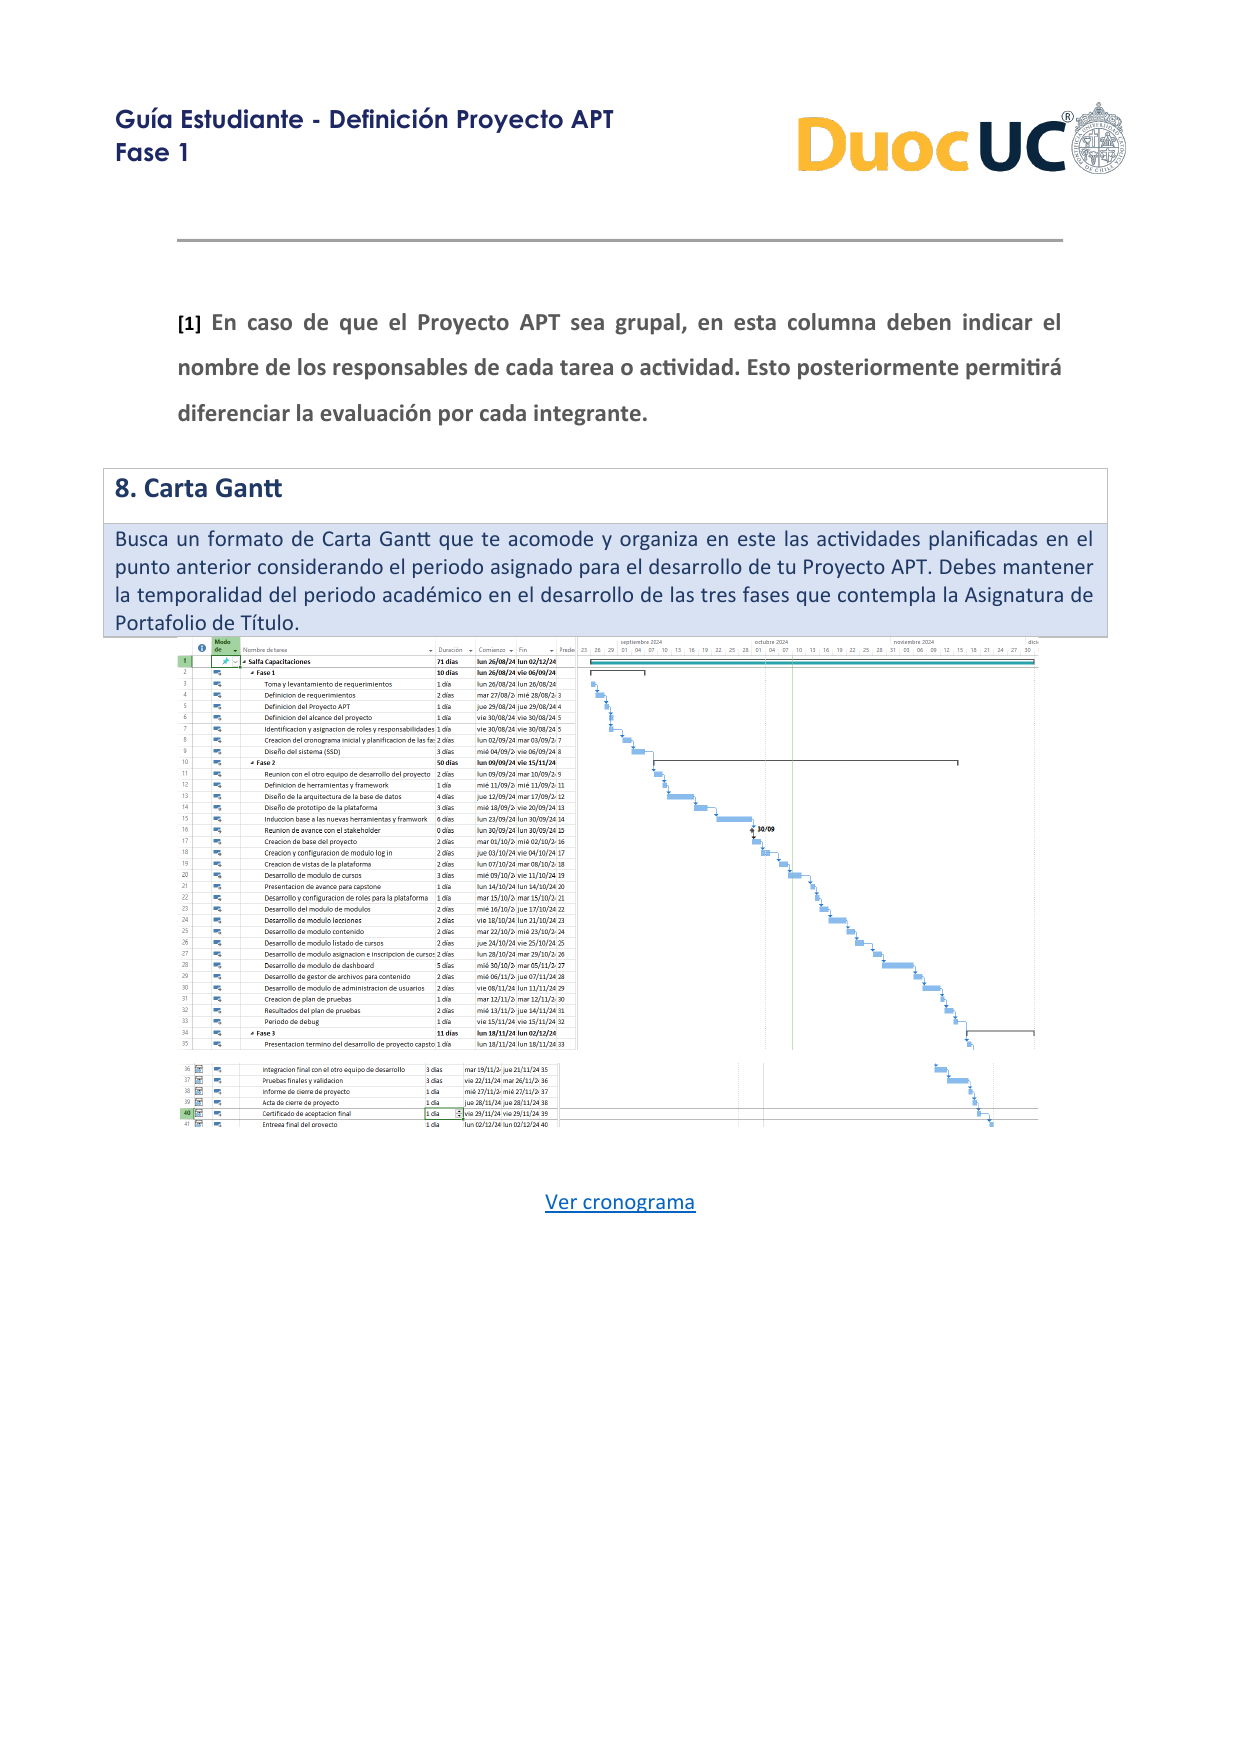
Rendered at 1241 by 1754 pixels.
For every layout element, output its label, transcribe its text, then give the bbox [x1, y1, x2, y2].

text Ver cronograma [177, 1187, 1063, 1215]
table_header 8. Carta Gantt [104, 469, 1107, 523]
picture [177, 1063, 1039, 1127]
picture [798, 102, 1126, 174]
picture [177, 637, 1039, 1050]
table_cell Busca un formato de Carta Gantt que te acomode y organiza en este las actividades planificadas en el punto anterior considerando el periodo asignado para el desarrollo de tu Proyecto APT. Debes mantener la temporalidad del periodo académico en el desarrollo de las tres fases que contempla la Asignatura de Portafolio de Título. [104, 524, 1107, 636]
text [1] En caso de que el Proyecto APT sea grupal, en esta columna deben indicar el nombre de los responsables de cada tarea o actividad. Esto posteriormente permitirá diferenciar la evaluación por cada integrante. [177, 306, 1063, 428]
